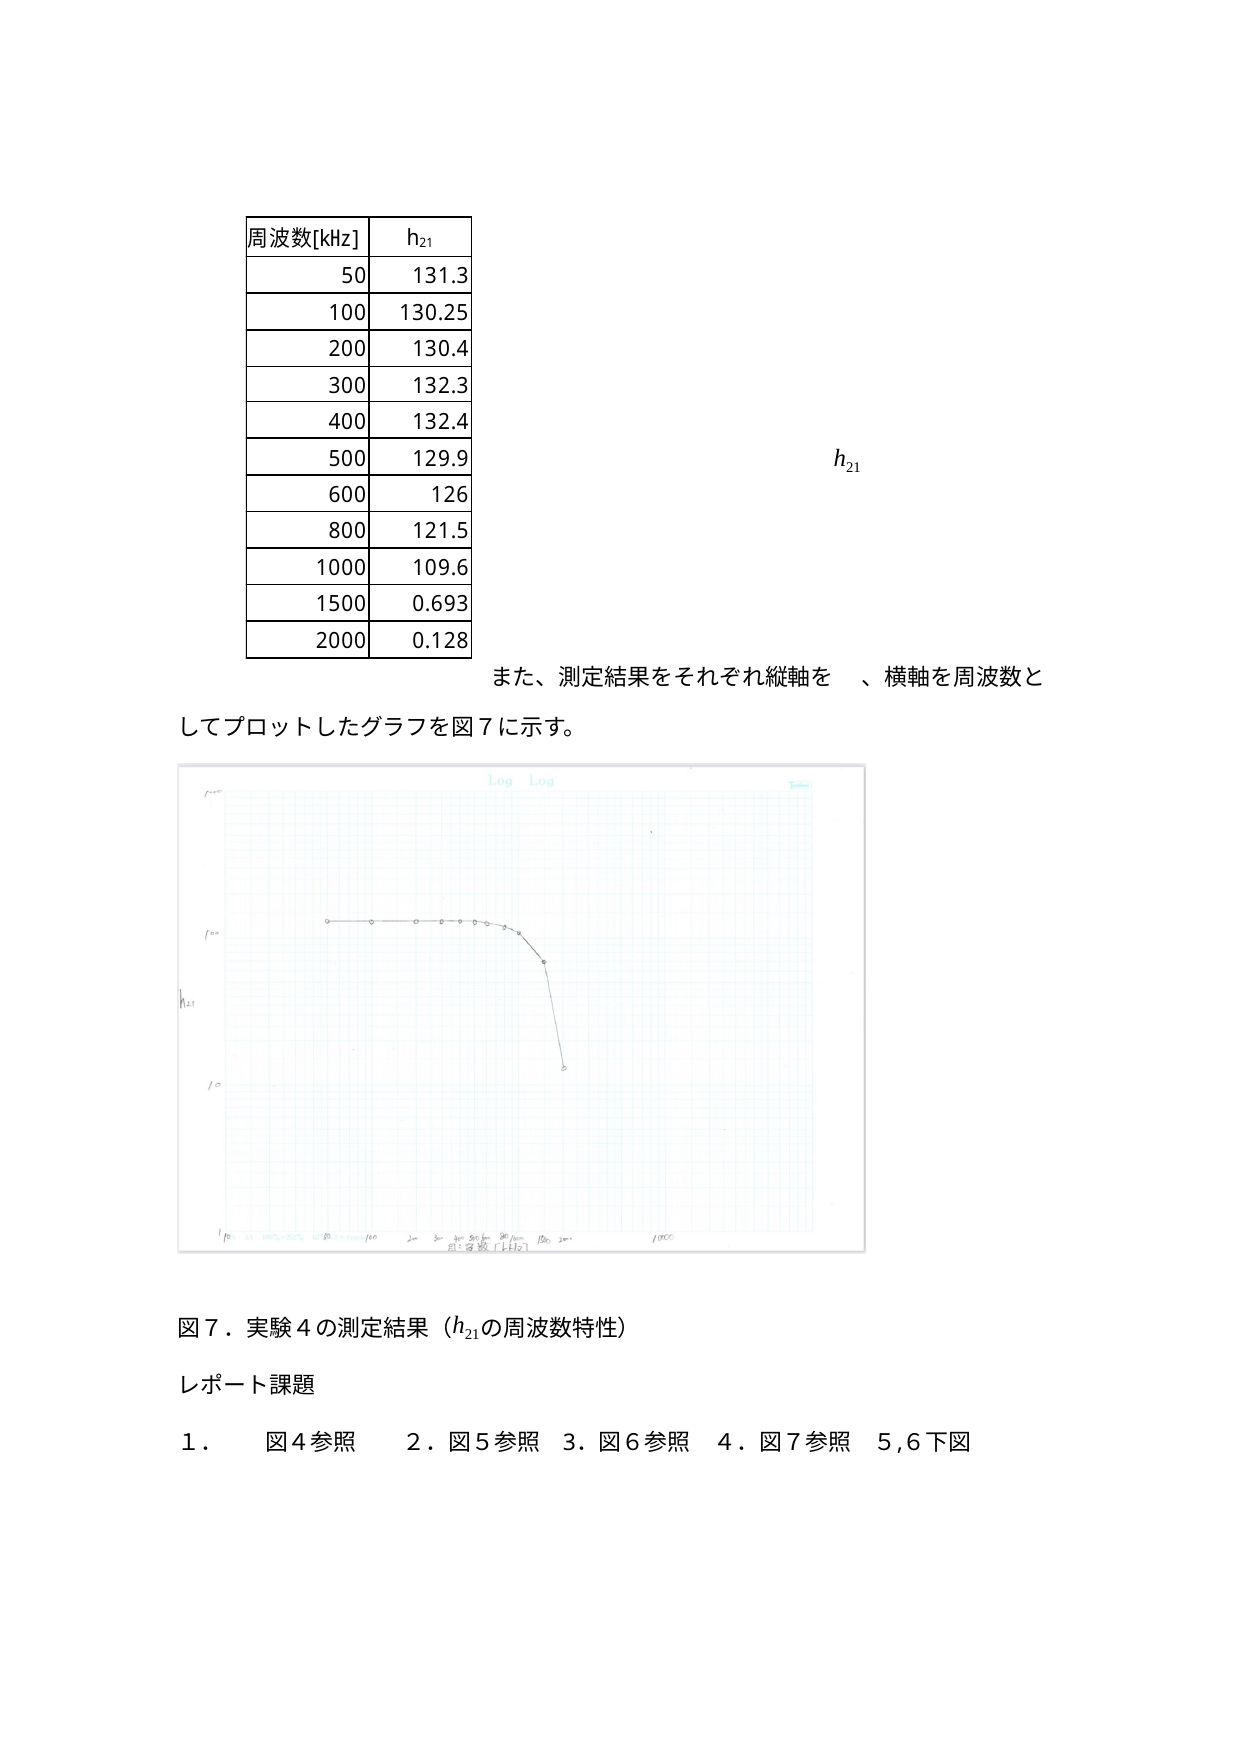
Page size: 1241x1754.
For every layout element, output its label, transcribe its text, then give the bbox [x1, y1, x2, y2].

text 図７．実験４の測定結果（の周波数特性） [177, 1308, 1063, 1346]
list 図４参照 ２．図５参照 3．図６参照 ４．図７参照 ５,６下図 [177, 1422, 1063, 1459]
text また、測定結果をそれぞれ縦軸を、横軸を周波数としてプロットしたグラフを図７に示す。 [177, 217, 1063, 745]
picture [177, 763, 867, 1254]
text レポート課題 [177, 1365, 1063, 1402]
